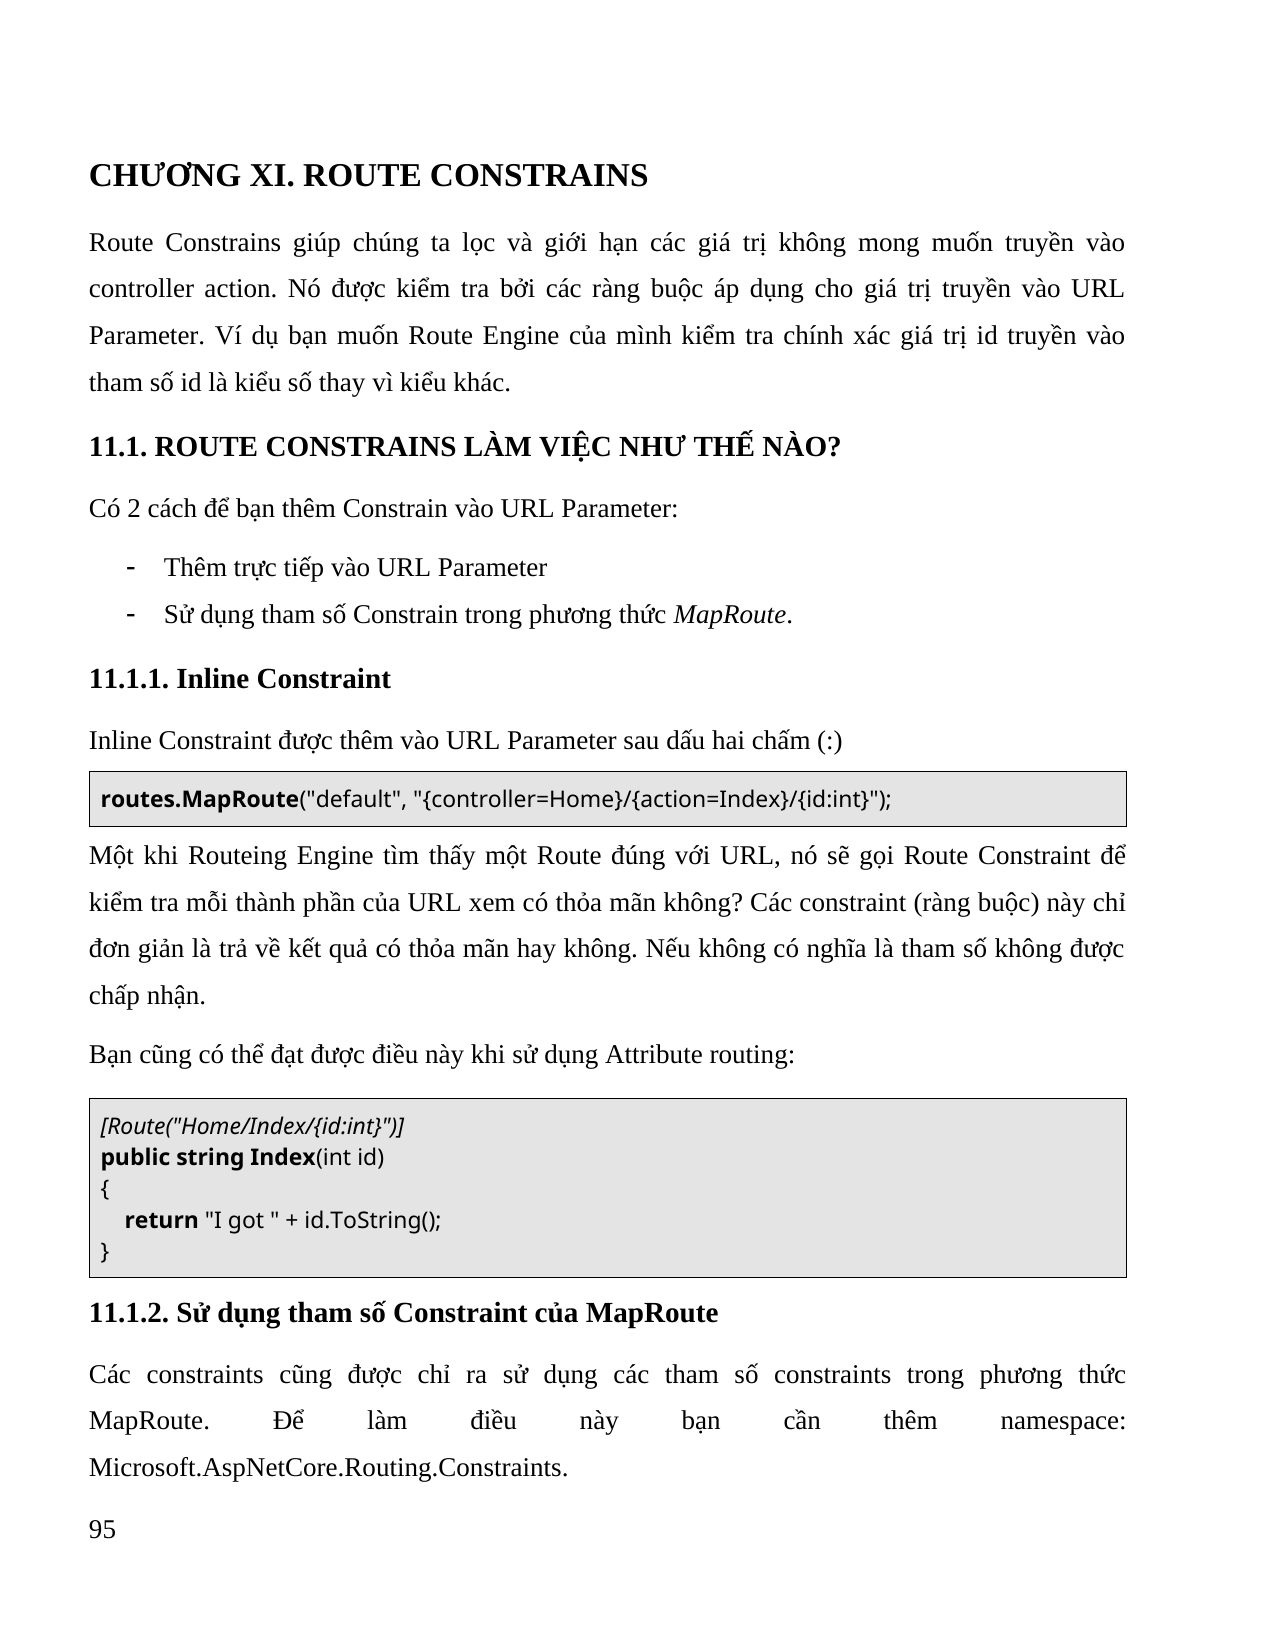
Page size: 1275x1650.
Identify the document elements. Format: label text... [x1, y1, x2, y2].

text Các constraints cũng được chỉ ra sử dụng các tham số constraints trong phương thức MapRoute. Để làm điều này bạn cần thêm namespace: Microsoft.AspNetCore.Routing.Constraints. [89, 1358, 1127, 1482]
text Có 2 cách để bạn thêm Constrain vào URL Parameter: [89, 492, 1127, 523]
subtitle 11.1.1. Inline Constraint [89, 661, 1127, 695]
subtitle 11.1. Route Constrains làm việc như thế nào? [89, 429, 1127, 462]
list Sử dụng tham số Constrain trong phương thức MapRoute. [126, 598, 1127, 629]
list Thêm trực tiếp vào URL Parameter [126, 551, 1127, 582]
text Một khi Routeing Engine tìm thấy một Route đúng với URL, nó sẽ gọi Route Constraint để kiểm tra mỗi thành phần của URL xem có thỏa mãn không? Các constraint (ràng buộc) này chỉ đơn giản là trả về kết quả có thỏa mãn hay không. Nếu không có nghĩa là tham số không được chấp nhận. [89, 839, 1127, 1010]
table_header [Route("Home/Index/{id:int}")] public string Index(int id) { return "I got " + id.ToString(); } [90, 1099, 1126, 1277]
text Route Constrains giúp chúng ta lọc và giới hạn các giá trị không mong muốn truyền vào controller action. Nó được kiểm tra bởi các ràng buộc áp dụng cho giá trị truyền vào URL Parameter. Ví dụ bạn muốn Route Engine của mình kiểm tra chính xác giá trị id truyền vào tham số id là kiểu số thay vì kiểu khác. [89, 226, 1127, 397]
subtitle 11.1.2. Sử dụng tham số Constraint của MapRoute [89, 1295, 1127, 1328]
text Bạn cũng có thể đạt được điều này khi sử dụng Attribute routing: [89, 1038, 1127, 1069]
text Inline Constraint được thêm vào URL Parameter sau dấu hai chấm (:) [89, 724, 1127, 755]
table_header routes.MapRoute("default", "{controller=Home}/{action=Index}/{id:int}"); [90, 772, 1126, 826]
subtitle Chương XI. Route Constrains [89, 156, 1127, 194]
